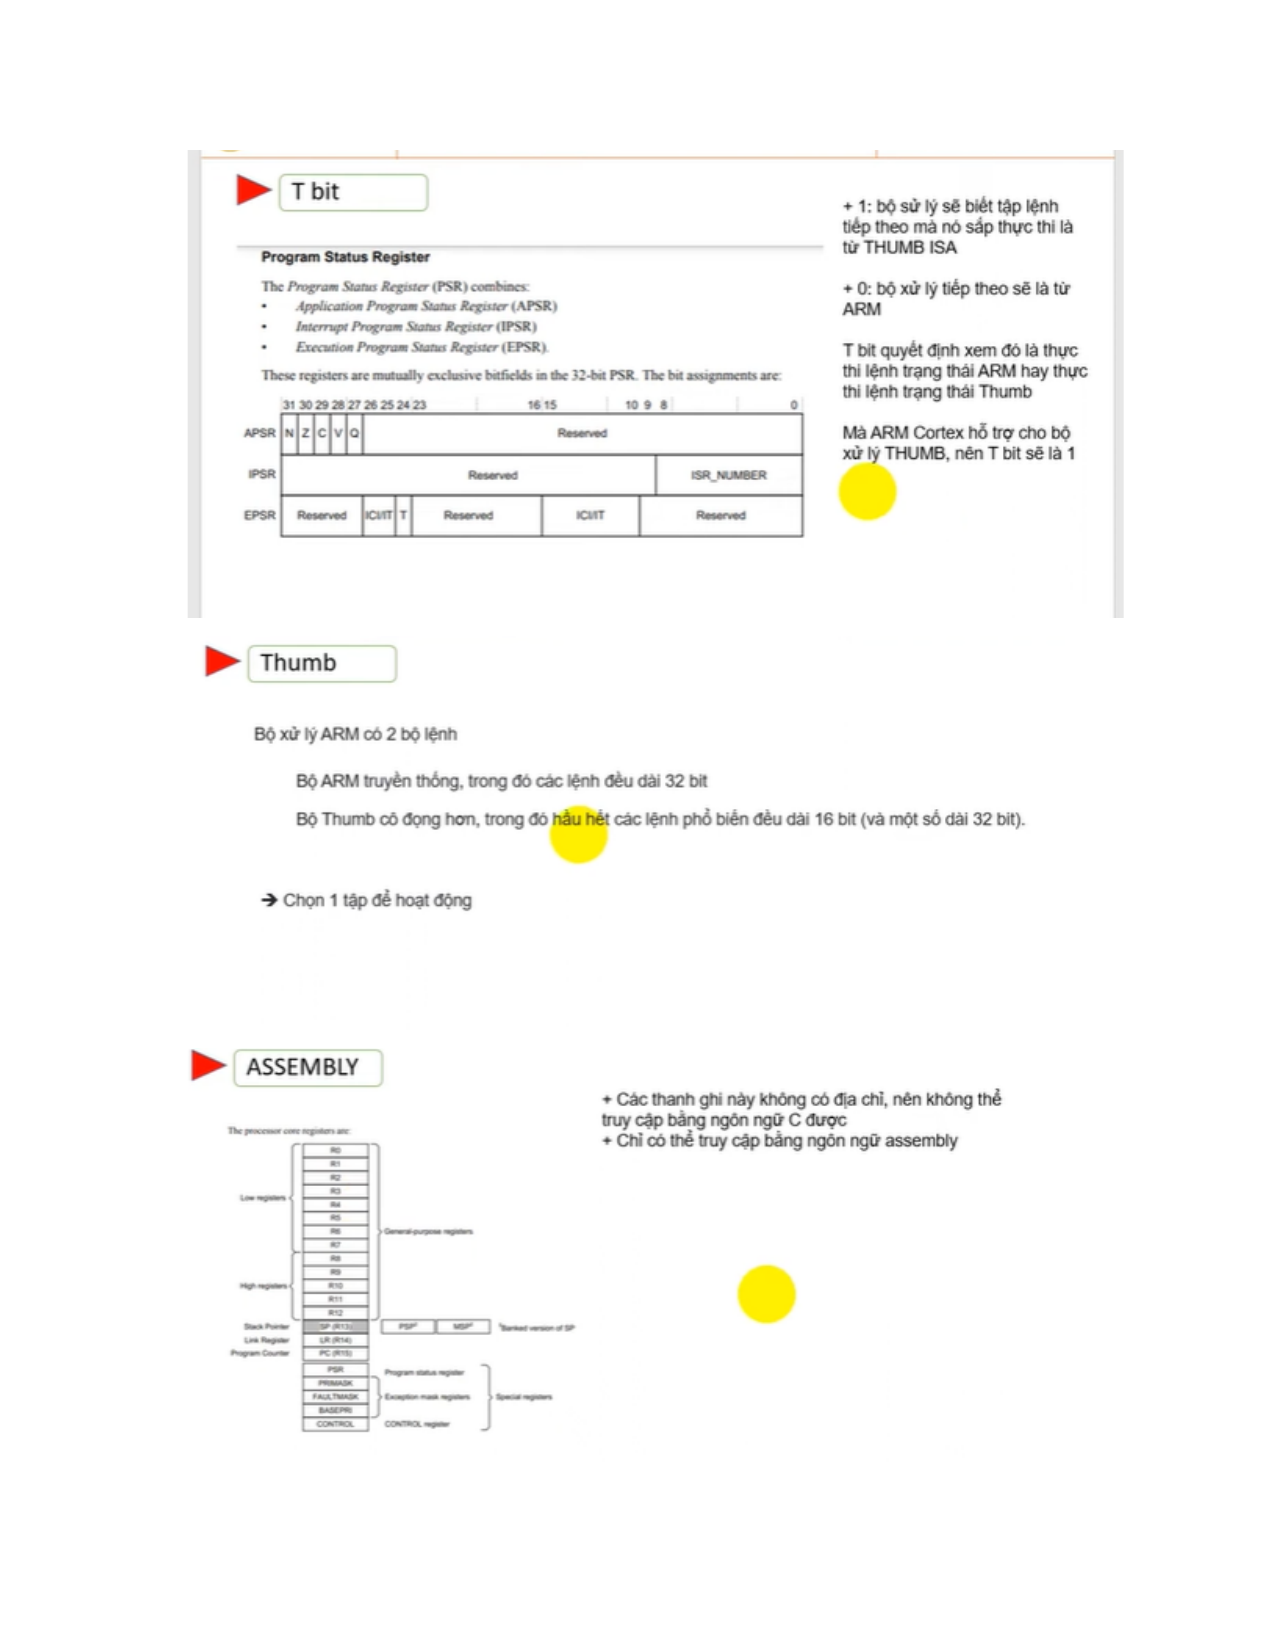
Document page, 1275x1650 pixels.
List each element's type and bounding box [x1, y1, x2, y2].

picture [187, 636, 1066, 1030]
picture [187, 150, 1124, 618]
picture [187, 1048, 1040, 1462]
